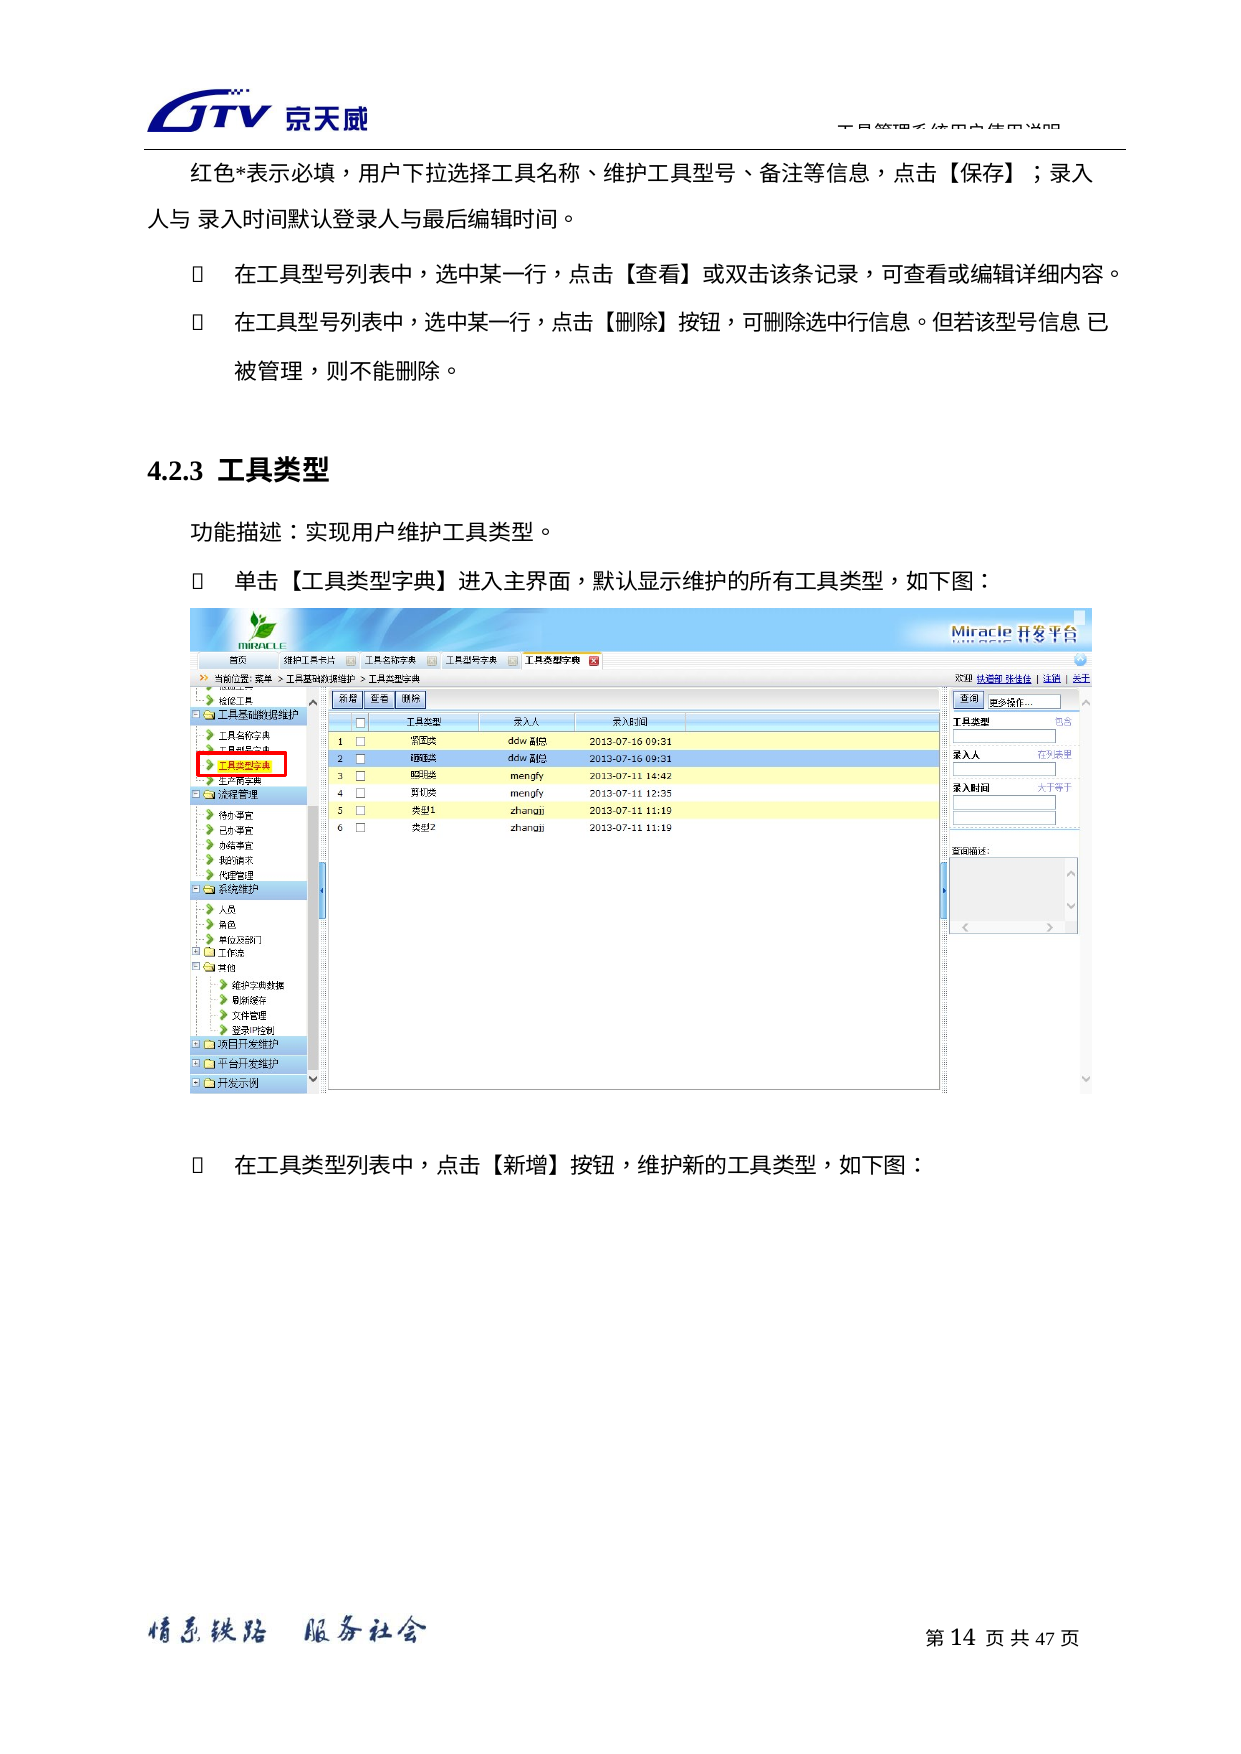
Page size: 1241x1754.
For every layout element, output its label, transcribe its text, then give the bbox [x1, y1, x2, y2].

text  在工具类型列表中，点击【新增】按钮，维护新的工具类型，如下图： [191, 1151, 1138, 1180]
text  单击【工具类型字典】进入主界面，默认显示维护的所有工具类型，如下图： [191, 566, 1138, 596]
picture [190, 608, 1092, 1094]
text 功能描述：实现用户维护工具类型。 [191, 517, 1138, 546]
text 红色*表示必填，用户下拉选择工具名称、维护工具型号、备注等信息，点击【保存】；录入人与 录入时间默认登录人与最后编辑时间。 [147, 157, 1112, 234]
text  在工具型号列表中，选中某一行，点击【查看】或双击该条记录，可查看或编辑详细内容。 [191, 259, 1138, 289]
picture [147, 1613, 428, 1644]
picture [147, 88, 368, 132]
subtitle 4.2.3 工具类型 [147, 450, 1138, 488]
text  在工具型号列表中，选中某一行，点击【删除】按钮，可删除选中行信息。但若该型号信息 已被管理，则不能删除。 [191, 307, 1110, 385]
